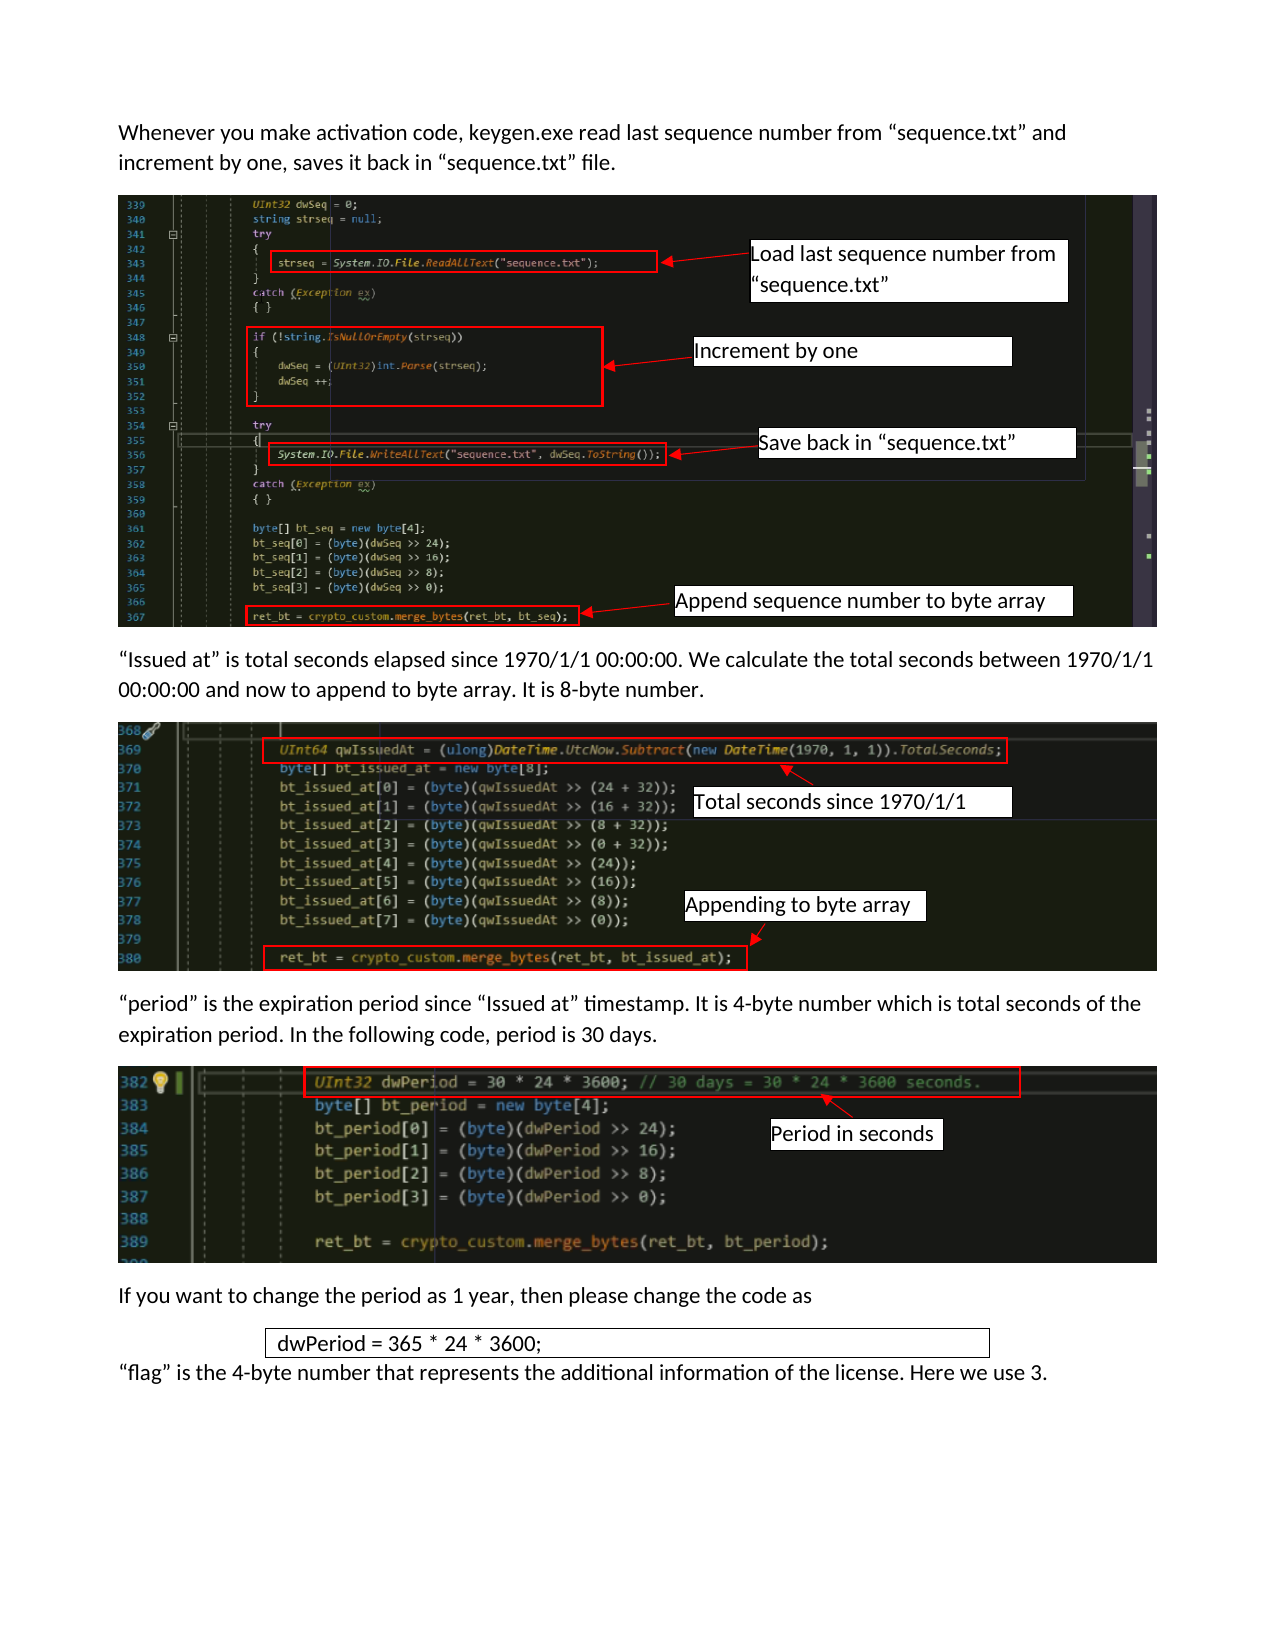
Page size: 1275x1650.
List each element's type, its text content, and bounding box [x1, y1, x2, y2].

text “period” is the expiration period since “Issued at” timestamp. It is 4-byte number which is total seconds of the expiration period. In the following code, period is 30 days. [118, 989, 1157, 1048]
table_header dwPeriod = 365 * 24 * 3600; [266, 1329, 989, 1357]
text “flag” is the 4-byte number that represents the additional information of the license. Here we use 3. [118, 1358, 1157, 1386]
text If you want to change the period as 1 year, then please change the code as [118, 1281, 1157, 1309]
text “Issued at” is total seconds elapsed since 1970/1/1 00:00:00. We calculate the total seconds between 1970/1/1 00:00:00 and now to append to byte array. It is 8-byte number. [118, 645, 1157, 703]
text Whenever you make activation code, keygen.exe read last sequence number from “sequence.txt” and increment by one, saves it back in “sequence.txt” file. [118, 118, 1157, 176]
